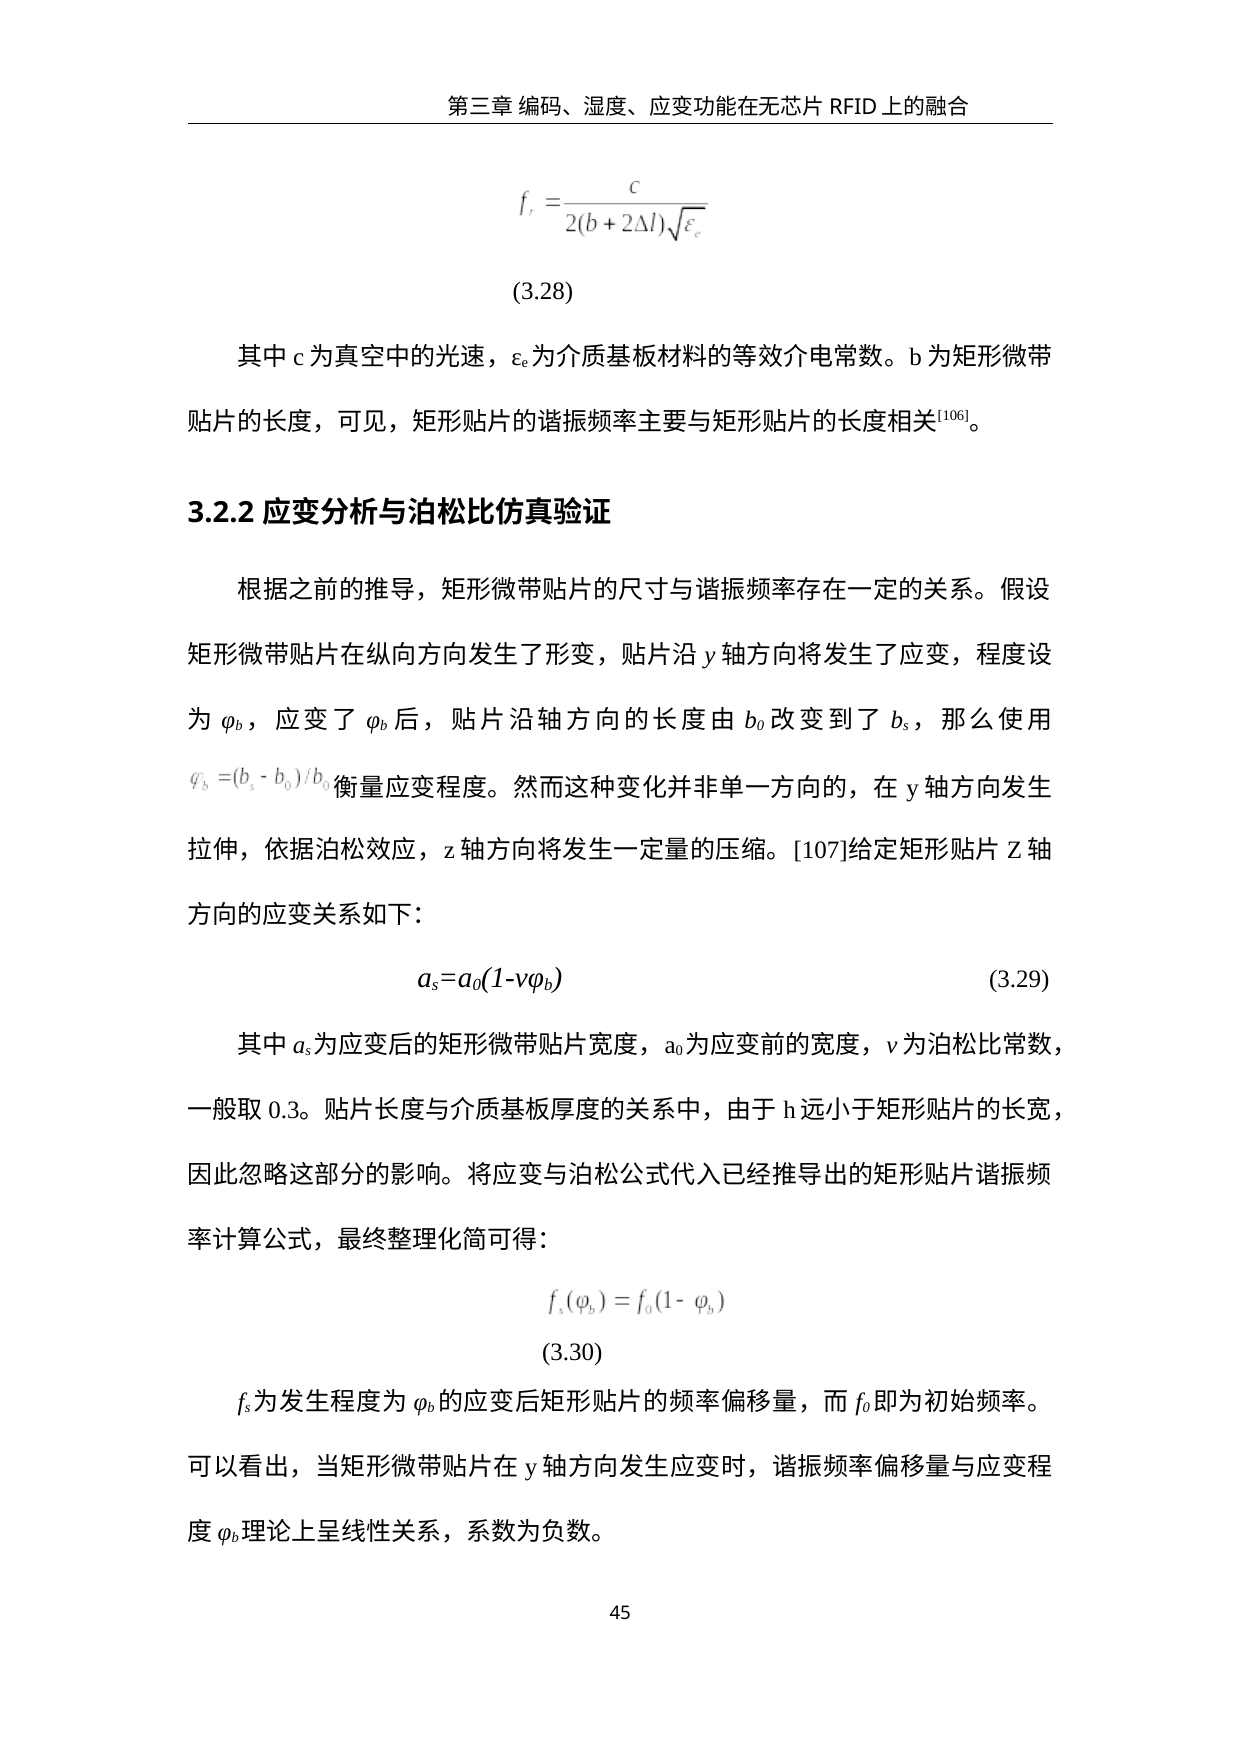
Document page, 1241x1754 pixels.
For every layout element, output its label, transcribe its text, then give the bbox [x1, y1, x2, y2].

text 其中c为真空中的光速，εe为介质基板材料的等效介电常数。b为矩形微带贴片的长度，可见，矩形贴片的谐振频率主要与矩形贴片的长度相关[106]。 [187, 322, 1053, 452]
text fs为发生程度为φb的应变后矩形贴片的频率偏移量，而f0即为初始频率。可以看出，当矩形微带贴片在y轴方向发生应变时，谐振频率偏移量与应变程度φb理论上呈线性关系，系数为负数。 [187, 1367, 1053, 1562]
text (3.28) [187, 160, 1053, 322]
text 其中as为应变后的矩形微带贴片宽度，a0为应变前的宽度，v为泊松比常数，一般取0.3。贴片长度与介质基板厚度的关系中，由于h远小于矩形贴片的长宽，因此忽略这部分的影响。将应变与泊松公式代入已经推导出的矩形贴片谐振频率计算公式，最终整理化简可得： [187, 1010, 1053, 1270]
text (3.30) [187, 1270, 1053, 1367]
subtitle 3.2.2 应变分析与泊松比仿真验证 [187, 477, 1053, 542]
text 根据之前的推导，矩形微带贴片的尺寸与谐振频率存在一定的关系。假设矩形微带贴片在纵向方向发生了形变，贴片沿y轴方向将发生了应变，程度设为φb，应变了φb后，贴片沿轴方向的长度由b0改变到了bs，那么使用衡量应变程度。然而这种变化并非单一方向的，在y轴方向发生拉伸，依据泊松效应，z轴方向将发生一定量的压缩。[107]给定矩形贴片Z轴方向的应变关系如下： [187, 555, 1053, 945]
text as=a0(1-νφb) (3.29) [187, 945, 1053, 1010]
